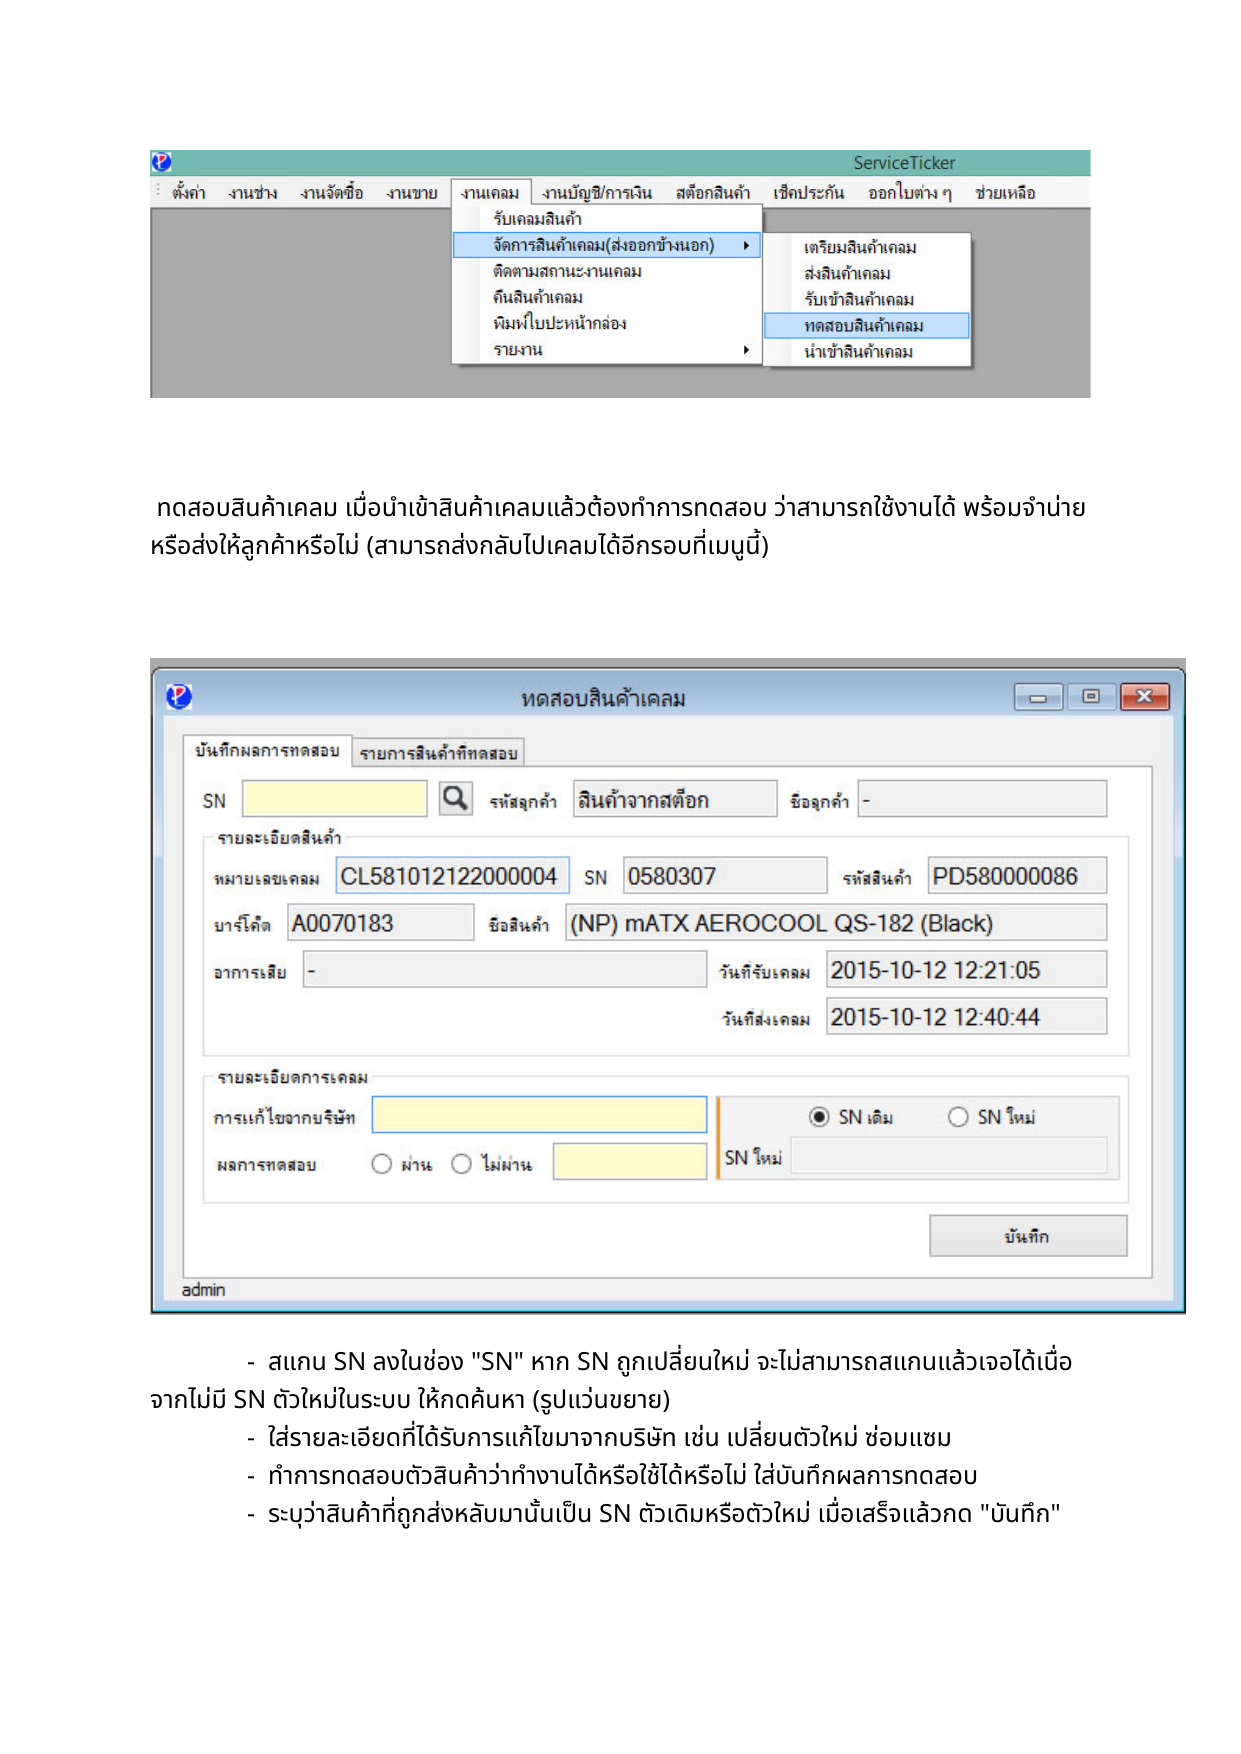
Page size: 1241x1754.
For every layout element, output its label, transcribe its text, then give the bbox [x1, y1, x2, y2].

picture [150, 658, 1186, 1315]
text ทดสอบสินค้าเคลม เมื่อนำเข้าสินค้าเคลมแล้วต้องทำการทดสอบ ว่าสามารถใช้งานได้ พร้อมจำน่ายหรือส่งให้ลูกค้าหรือไม่ (สามารถส่งกลับไปเคลมได้อีกรอบที่เมนูนี้) [150, 490, 1090, 566]
text - สแกน SN ลงในช่อง "SN" หาก SN ถูกเปลี่ยนใหม่ จะไม่สามารถสแกนแล้วเจอได้เนื่อจากไม่มี SN ตัวใหม่ในระบบ ให้กดค้นหา (รูปแว่นขยาย) - ใส่รายละเอียดที่ได้รับการแก้ไขมาจากบริษัท เช่น เปลี่ยนตัวใหม่ ซ่อมแซม - ทำการทดสอบตัวสินค้าว่าทำงานได้หรือใช้ได้หรือไม่ ใส่บันทึกผลการทดสอบ - ระบุว่าสินค้าที่ถูกส่งหลับมานั้นเป็น SN ตัวเดิมหรือตัวใหม่ เมื่อเสร็จแล้วกด "บันทึก" [150, 1344, 1090, 1534]
picture [150, 150, 1091, 398]
